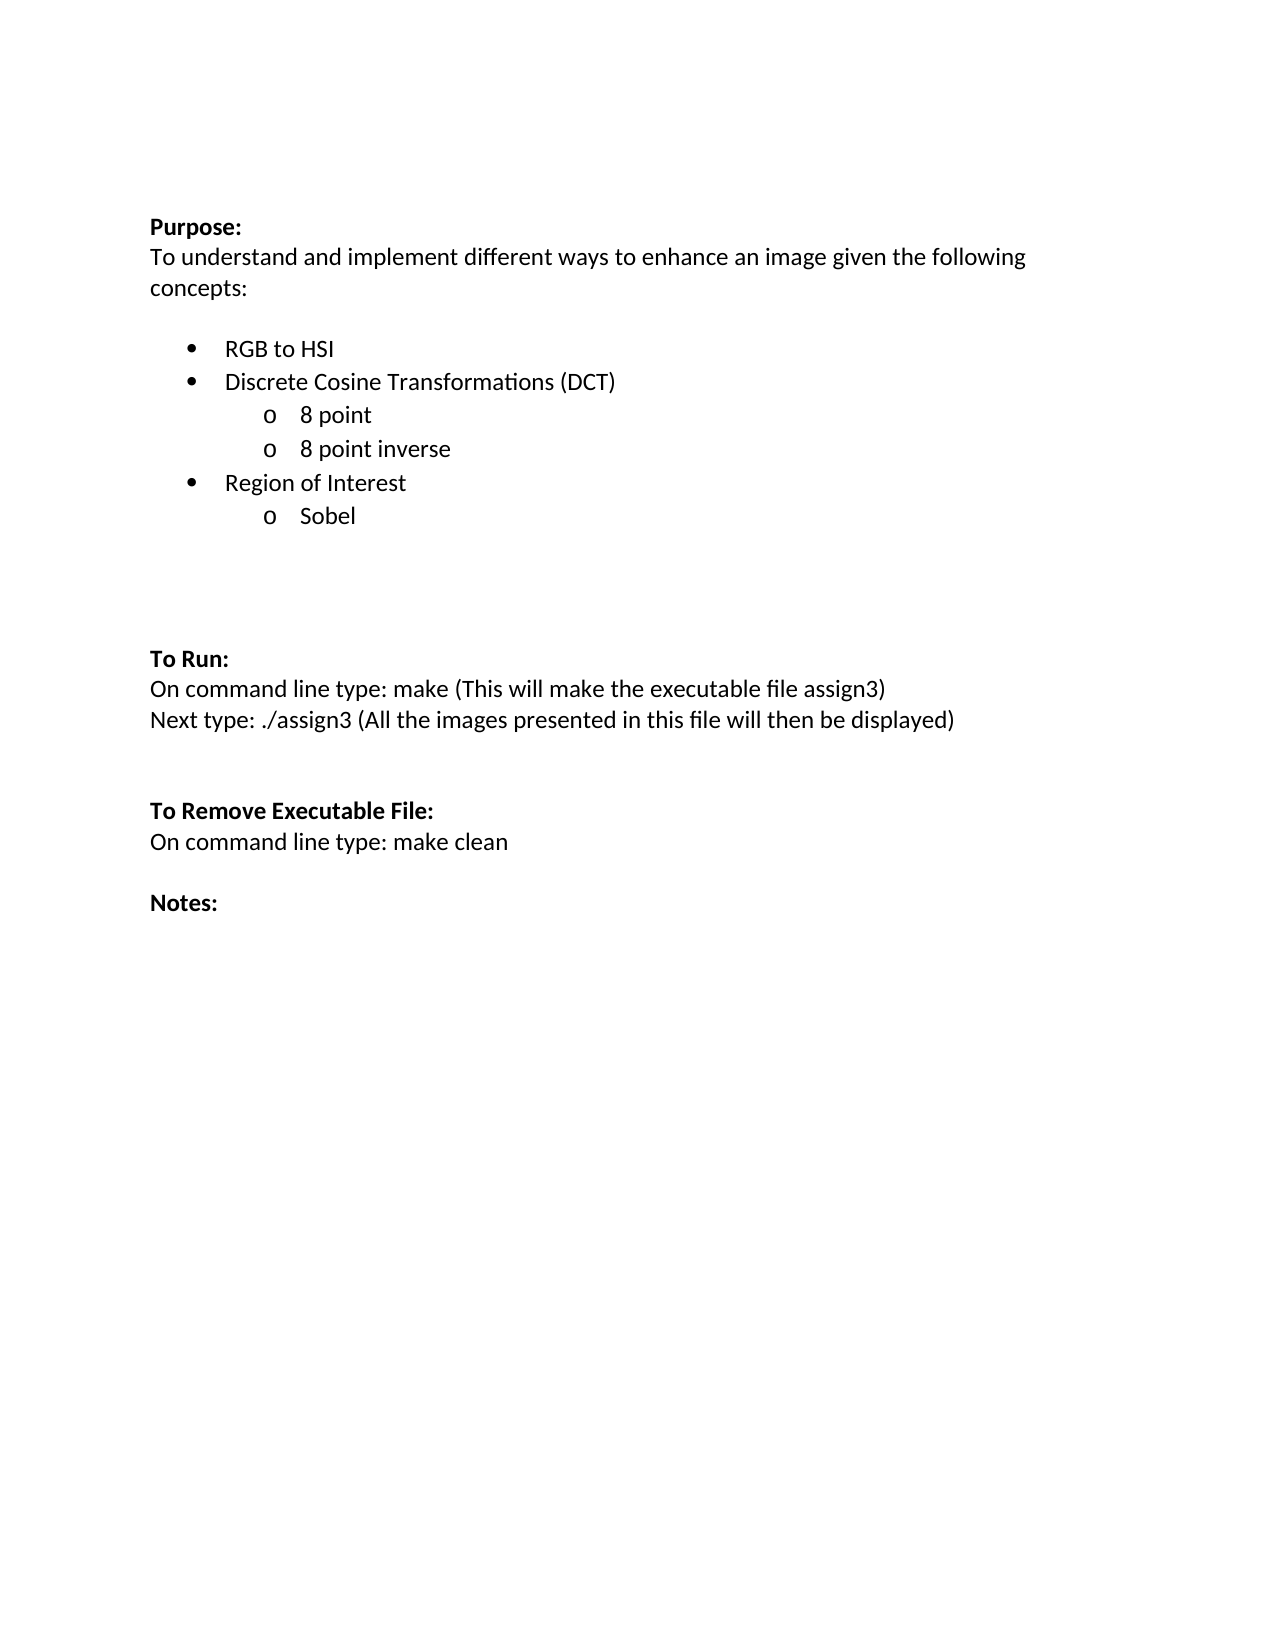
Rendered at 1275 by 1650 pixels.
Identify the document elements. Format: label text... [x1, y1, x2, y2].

text To Run: [150, 643, 1125, 673]
text Purpose: [150, 211, 1125, 242]
list 8 point inverse [262, 433, 1125, 465]
list 8 point [262, 399, 1125, 431]
text Next type: ./assign3 (All the images presented in this file will then be displayed) [150, 704, 1125, 734]
text To Remove Executable File: [150, 796, 1125, 826]
list RGB to HSI [187, 333, 1125, 364]
list Sobel [262, 500, 1125, 532]
text On command line type: make clean [150, 826, 1125, 857]
text On command line type: make (This will make the executable file assign3) [150, 673, 1125, 704]
list Discrete Cosine Transformations (DCT) [187, 366, 1125, 397]
text Notes: [150, 887, 1125, 918]
list Region of Interest [187, 467, 1125, 498]
text To understand and implement different ways to enhance an image given the following concepts: [150, 242, 1125, 303]
